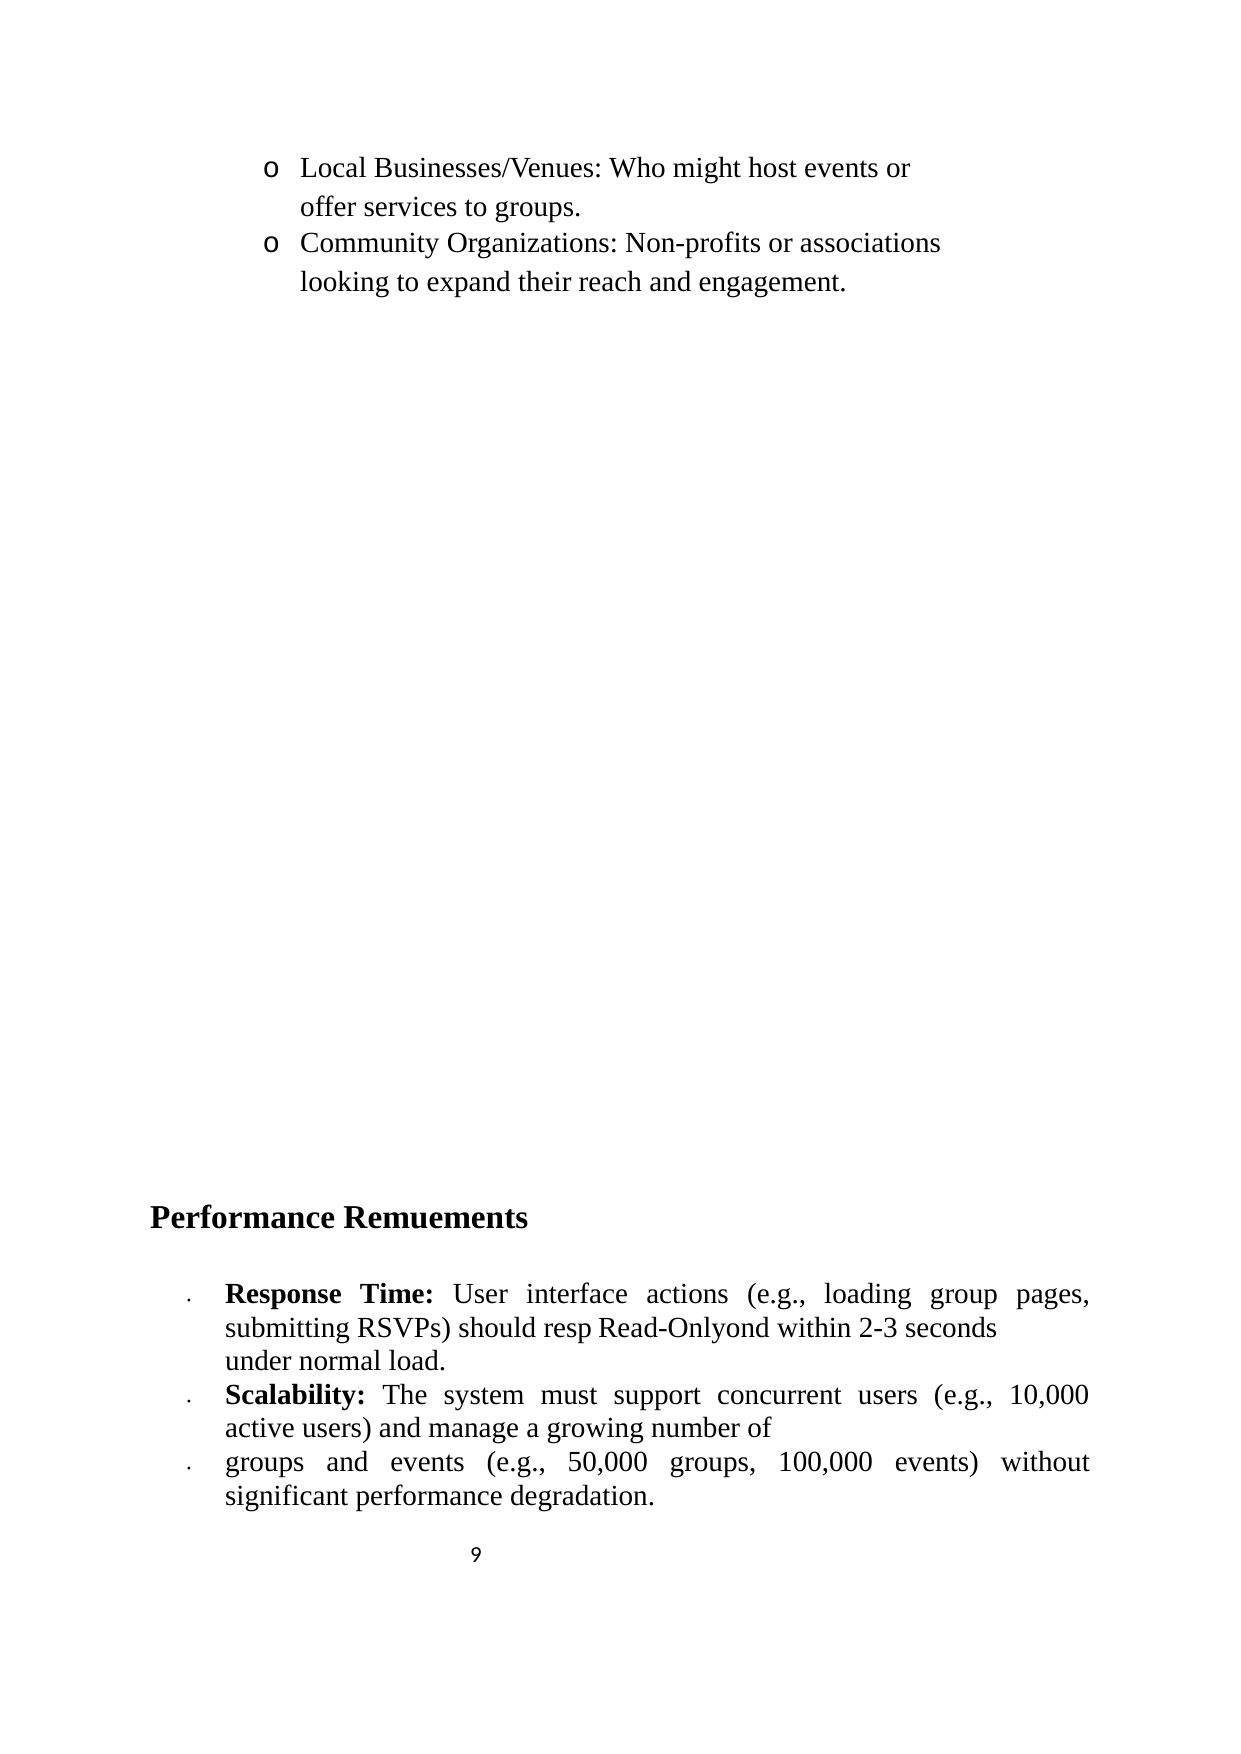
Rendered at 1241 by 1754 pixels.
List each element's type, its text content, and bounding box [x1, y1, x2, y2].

text Performance Remuements [150, 1197, 1090, 1236]
list Scalability: The system must support concurrent users (e.g., 10,000 active users) and manage a growing number of [187, 1377, 1090, 1444]
list Community Organizations: Non-profits or associations [262, 225, 1090, 261]
list Response Time: User interface actions (e.g., loading group pages, submitting RSVPs) should resp Read-Onlyond within 2-3 seconds [187, 1276, 1090, 1343]
list groups and events (e.g., 50,000 groups, 100,000 events) without significant performance degradation. [187, 1444, 1090, 1511]
list looking to expand their reach and engagement. [300, 264, 1090, 297]
list offer services to groups. [300, 189, 1090, 222]
list under normal load. [225, 1343, 1090, 1377]
list Local Businesses/Venues: Who might host events or [262, 150, 1090, 186]
